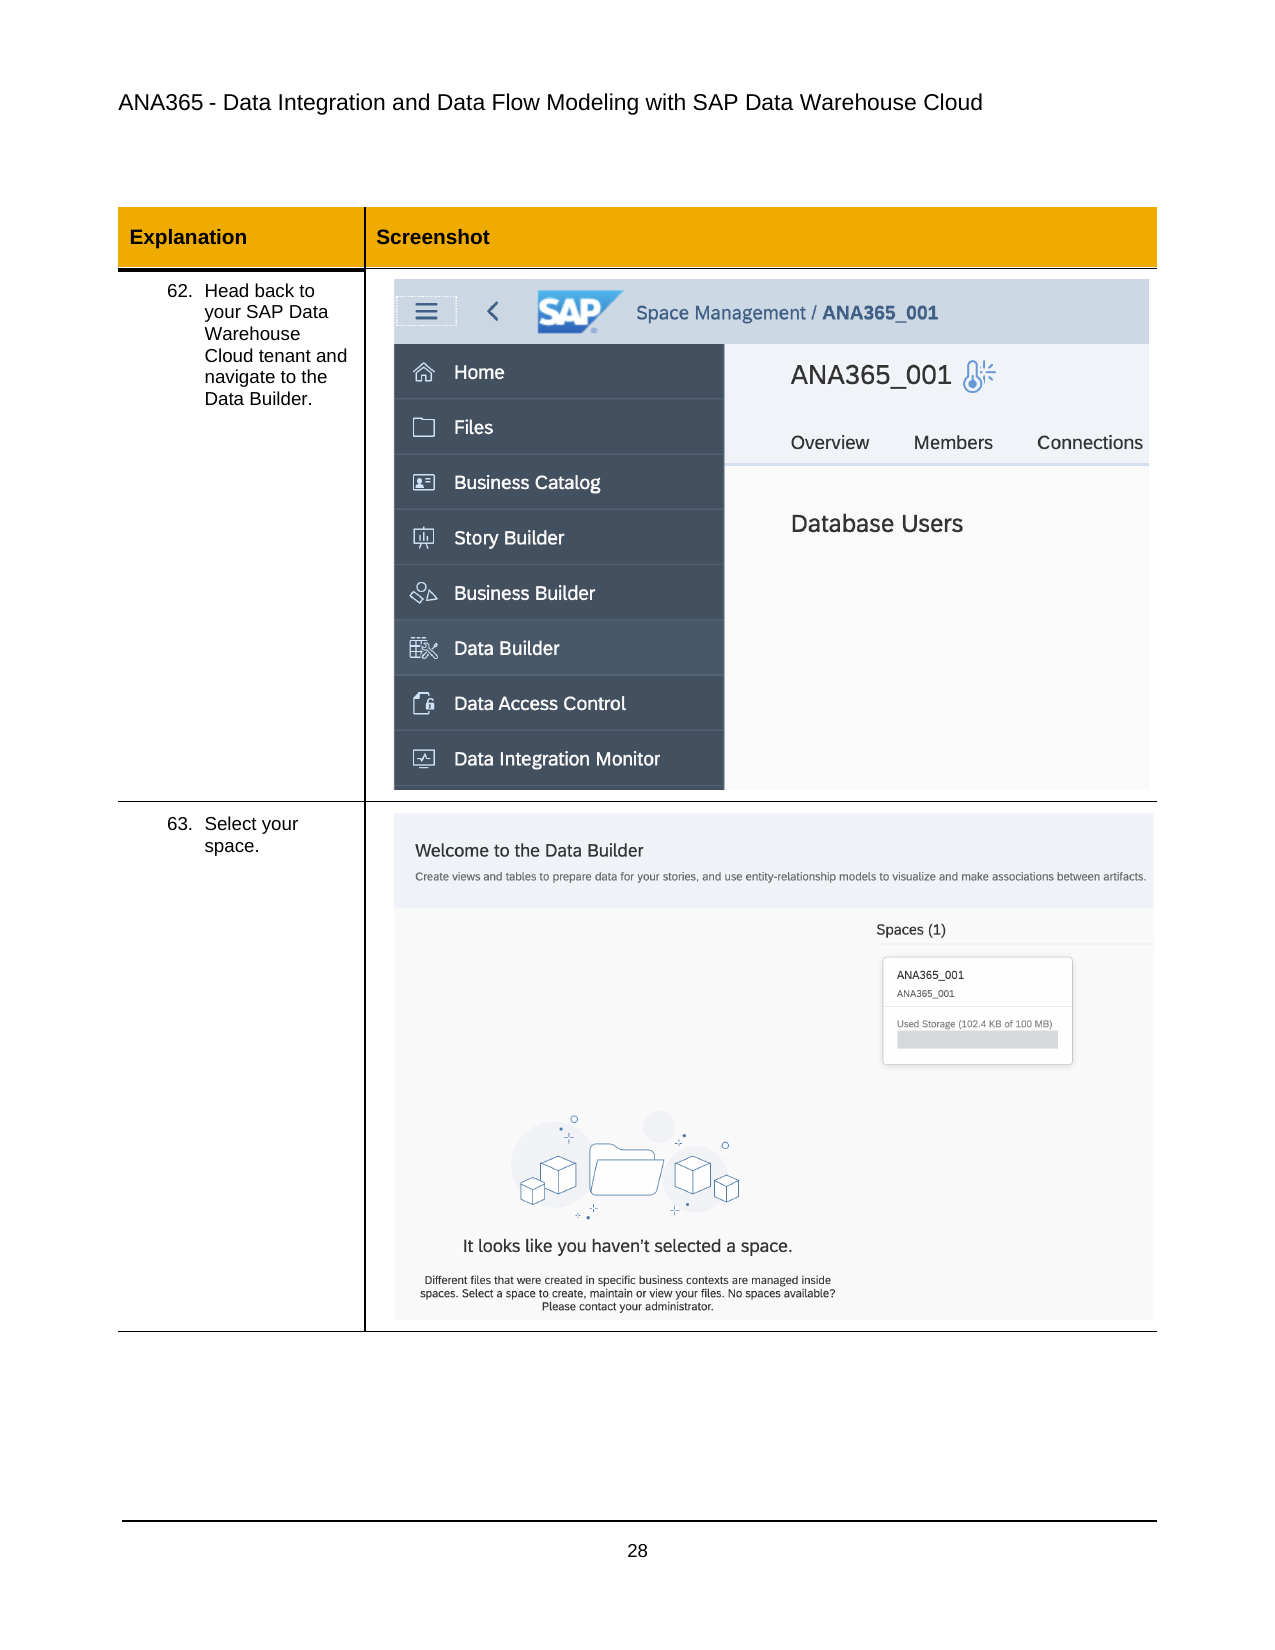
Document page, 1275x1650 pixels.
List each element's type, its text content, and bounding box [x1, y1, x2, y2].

table_cell Head back to your SAP Data Warehouse Cloud tenant and navigate to the Data Builder. [118, 272, 364, 801]
table_cell [366, 269, 1157, 801]
table_header Screenshot [366, 207, 1157, 267]
table_cell Select your space. [118, 802, 364, 1331]
picture [393, 279, 1149, 790]
table_header Explanation [118, 207, 364, 267]
picture [393, 813, 1154, 1320]
table_cell [366, 802, 1157, 1331]
